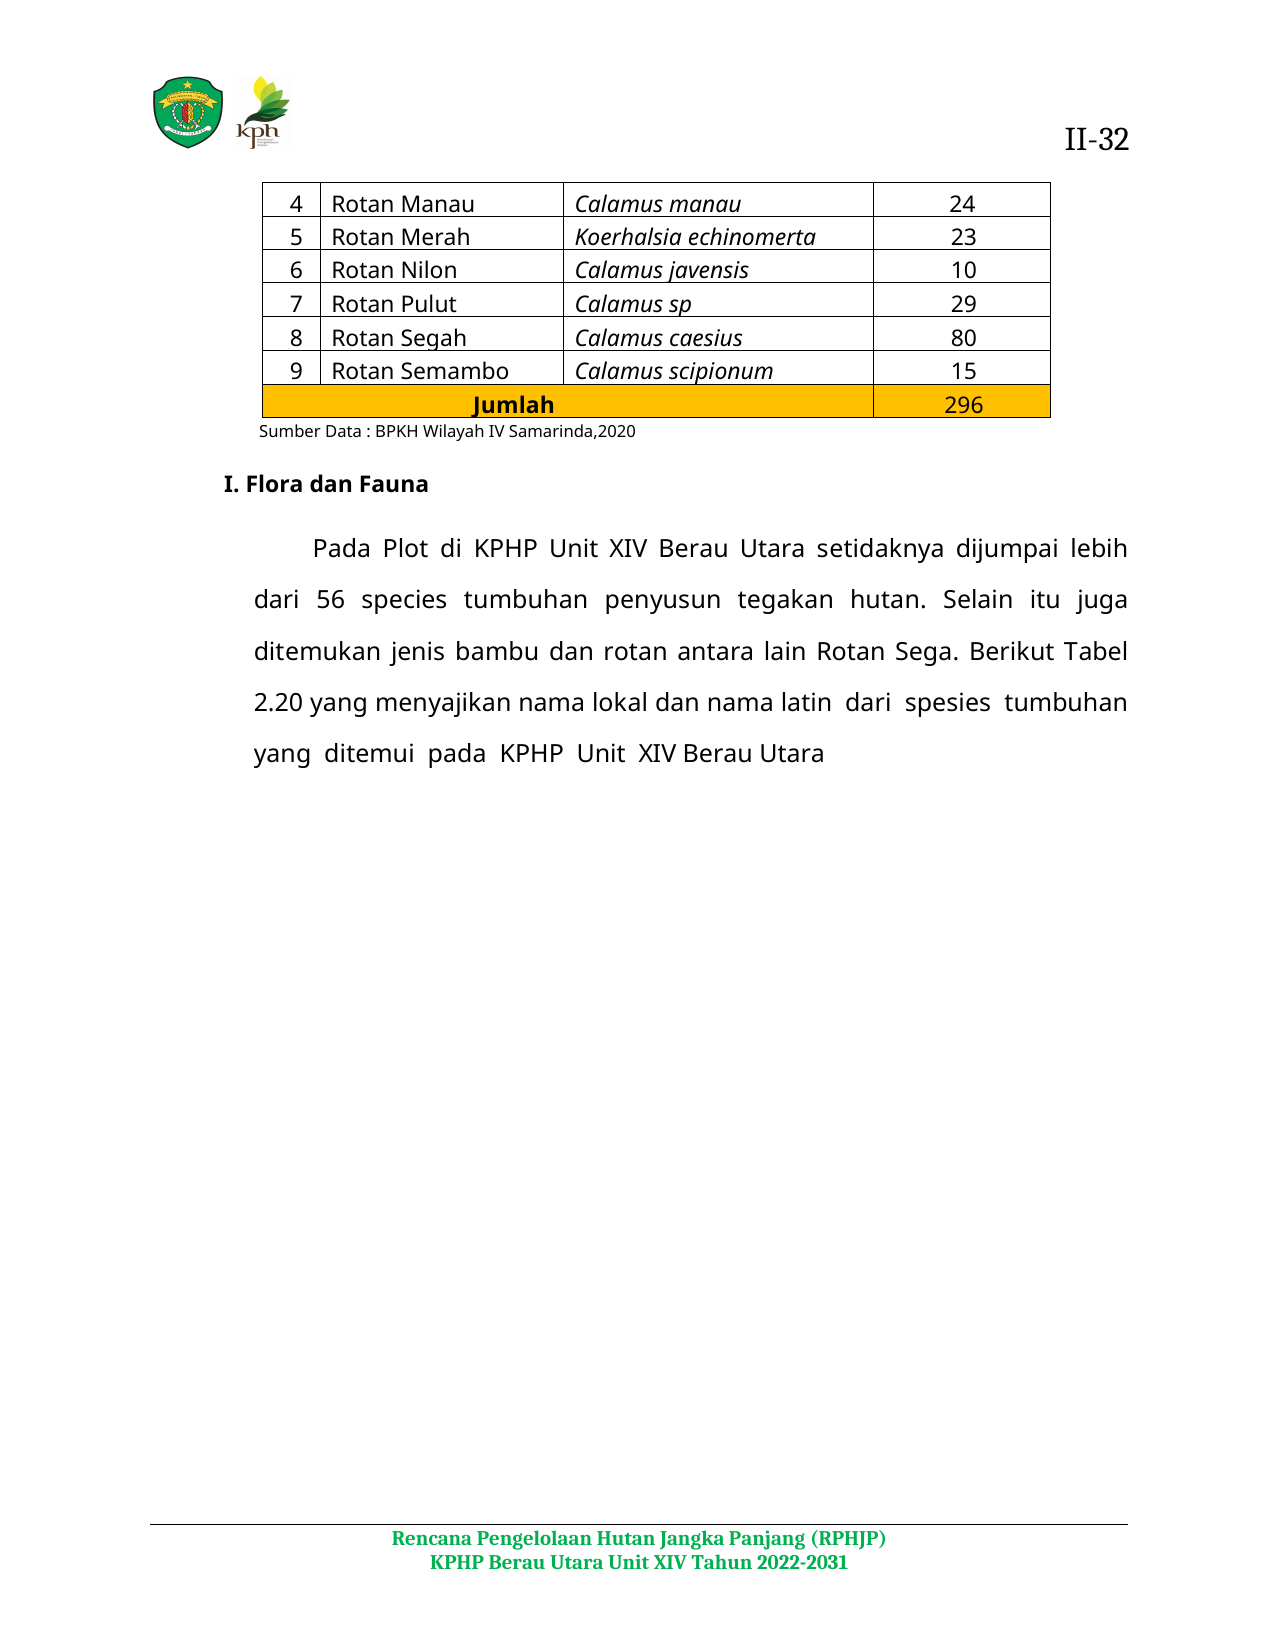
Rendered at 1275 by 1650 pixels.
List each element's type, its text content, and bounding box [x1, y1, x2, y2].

table_cell Rotan Pulut [321, 283, 563, 316]
table_cell Rotan Nilon [321, 250, 563, 282]
table_cell 23 [874, 217, 1050, 249]
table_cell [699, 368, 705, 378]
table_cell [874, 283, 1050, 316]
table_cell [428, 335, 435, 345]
table_cell 5 [263, 217, 320, 249]
table_cell Rotan Merah [321, 217, 563, 249]
table_cell Calamus sp [564, 283, 873, 316]
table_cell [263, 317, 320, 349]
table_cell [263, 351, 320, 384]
table_cell 4 [263, 183, 320, 216]
text I. Flora dan Fauna [224, 468, 1128, 499]
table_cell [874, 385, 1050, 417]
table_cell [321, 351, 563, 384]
picture [232, 75, 293, 150]
text Pada Plot di KPHP Unit XIV Berau Utara setidaknya dijumpai lebih dari 56 species tumbuhan penyusun tegakan hutan. Selain itu juga ditemukan jenis bambu dan rotan antara lain Rotan Sega. Berikut Tabel 2.20 yang menyajikan nama lokal dan nama latin dari spesies tumbuhan yang ditemui pada KPHP Unit XIV Berau Utara [253, 531, 1128, 769]
table_cell Calamus javensis [564, 250, 873, 282]
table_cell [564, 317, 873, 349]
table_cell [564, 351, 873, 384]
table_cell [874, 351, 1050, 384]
text Sumber Data : BPKH Wilayah IV Samarinda,2020 [253, 418, 1128, 443]
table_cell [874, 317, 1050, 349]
table_cell Calamus manau [564, 183, 873, 216]
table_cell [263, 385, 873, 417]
table_cell 7 [263, 283, 320, 316]
table_cell 6 [263, 250, 320, 282]
table_cell 24 [874, 183, 1050, 216]
table_cell 10 [874, 250, 1050, 282]
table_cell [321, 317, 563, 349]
table_cell Rotan Manau [321, 183, 563, 216]
table_cell Koerhalsia echinomerta [564, 217, 873, 249]
picture [150, 75, 226, 151]
